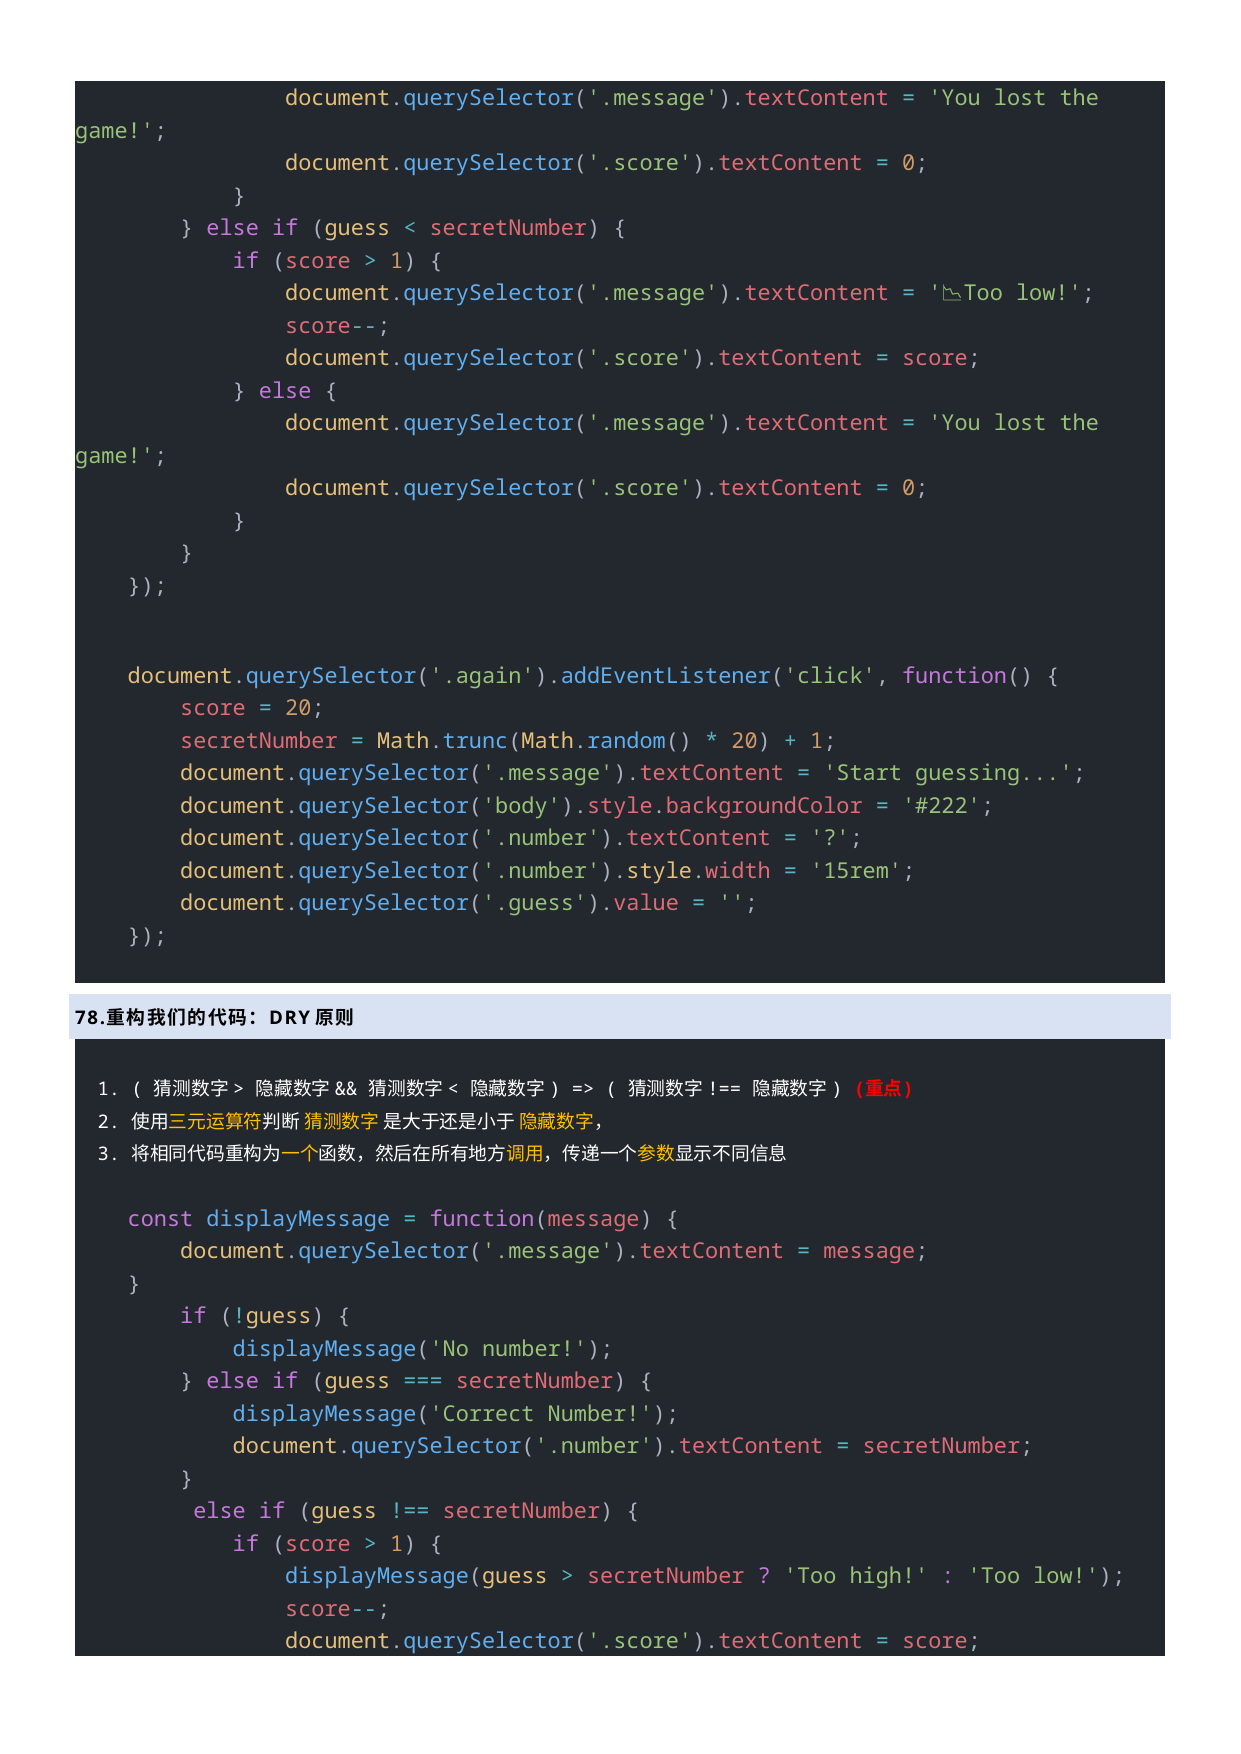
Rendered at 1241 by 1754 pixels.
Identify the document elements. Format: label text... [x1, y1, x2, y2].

text score--; [75, 308, 1165, 341]
text 2. 使用三元运算符判断 猜测数字 是大于还是小于 隐藏数字， [75, 1104, 1165, 1136]
text }); [75, 918, 1165, 951]
text else if (guess !== secretNumber) { [75, 1494, 1165, 1526]
text score = 20; [75, 691, 1165, 723]
text document.querySelector('.score').textContent = 0; [75, 471, 1165, 503]
text const displayMessage = function(message) { [75, 1201, 1165, 1234]
text displayMessage(guess > secretNumber ? 'Too high!' : 'Too low!'); [75, 1559, 1165, 1591]
text } else if (guess === secretNumber) { [75, 1364, 1165, 1396]
text document.querySelector('.score').textContent = score; [75, 1624, 1165, 1656]
text displayMessage('No number!'); [75, 1331, 1165, 1364]
text document.querySelector('.number').textContent = secretNumber; [75, 1429, 1165, 1461]
text } [75, 1266, 1165, 1299]
text } else if (guess < secretNumber) { [75, 211, 1165, 243]
text 1. ( 猜测数字 > 隐藏数字 && 猜测数字 < 隐藏数字 ) => ( 猜测数字 !== 隐藏数字 ) (重点) [75, 1071, 1165, 1104]
text document.querySelector('.message').textContent = 'You lost the game!'; [75, 406, 1165, 471]
text document.querySelector('.number').style.width = '15rem'; [75, 853, 1165, 886]
text document.querySelector('.message').textContent = '📉Too low!'; [75, 276, 1165, 308]
text document.querySelector('.message').textContent = 'You lost the game!'; [75, 81, 1165, 146]
subtitle 78.重构我们的代码：DRY原则 [75, 1000, 1165, 1032]
text document.querySelector('body').style.backgroundColor = '#222'; [75, 788, 1165, 821]
text } [75, 503, 1165, 536]
text if (score > 1) { [75, 243, 1165, 276]
text document.querySelector('.score').textContent = score; [75, 341, 1165, 373]
text document.querySelector('.number').textContent = '?'; [75, 821, 1165, 853]
text } [75, 178, 1165, 211]
text secretNumber = Math.trunc(Math.random() * 20) + 1; [75, 723, 1165, 756]
text displayMessage('Correct Number!'); [75, 1396, 1165, 1429]
text }); [75, 568, 1165, 601]
text } [75, 1461, 1165, 1494]
text document.querySelector('.again').addEventListener('click', function() { [75, 658, 1165, 691]
text if (!guess) { [75, 1299, 1165, 1331]
text document.querySelector('.score').textContent = 0; [75, 146, 1165, 178]
text document.querySelector('.message').textContent = message; [75, 1234, 1165, 1266]
text 3. 将相同代码重构为一个函数，然后在所有地方调用，传递一个参数显示不同信息 [75, 1136, 1165, 1169]
text } else { [75, 373, 1165, 406]
text document.querySelector('.message').textContent = 'Start guessing...'; [75, 756, 1165, 788]
text } [75, 536, 1165, 568]
text document.querySelector('.guess').value = ''; [75, 886, 1165, 918]
text score--; [75, 1591, 1165, 1624]
text if (score > 1) { [75, 1526, 1165, 1559]
